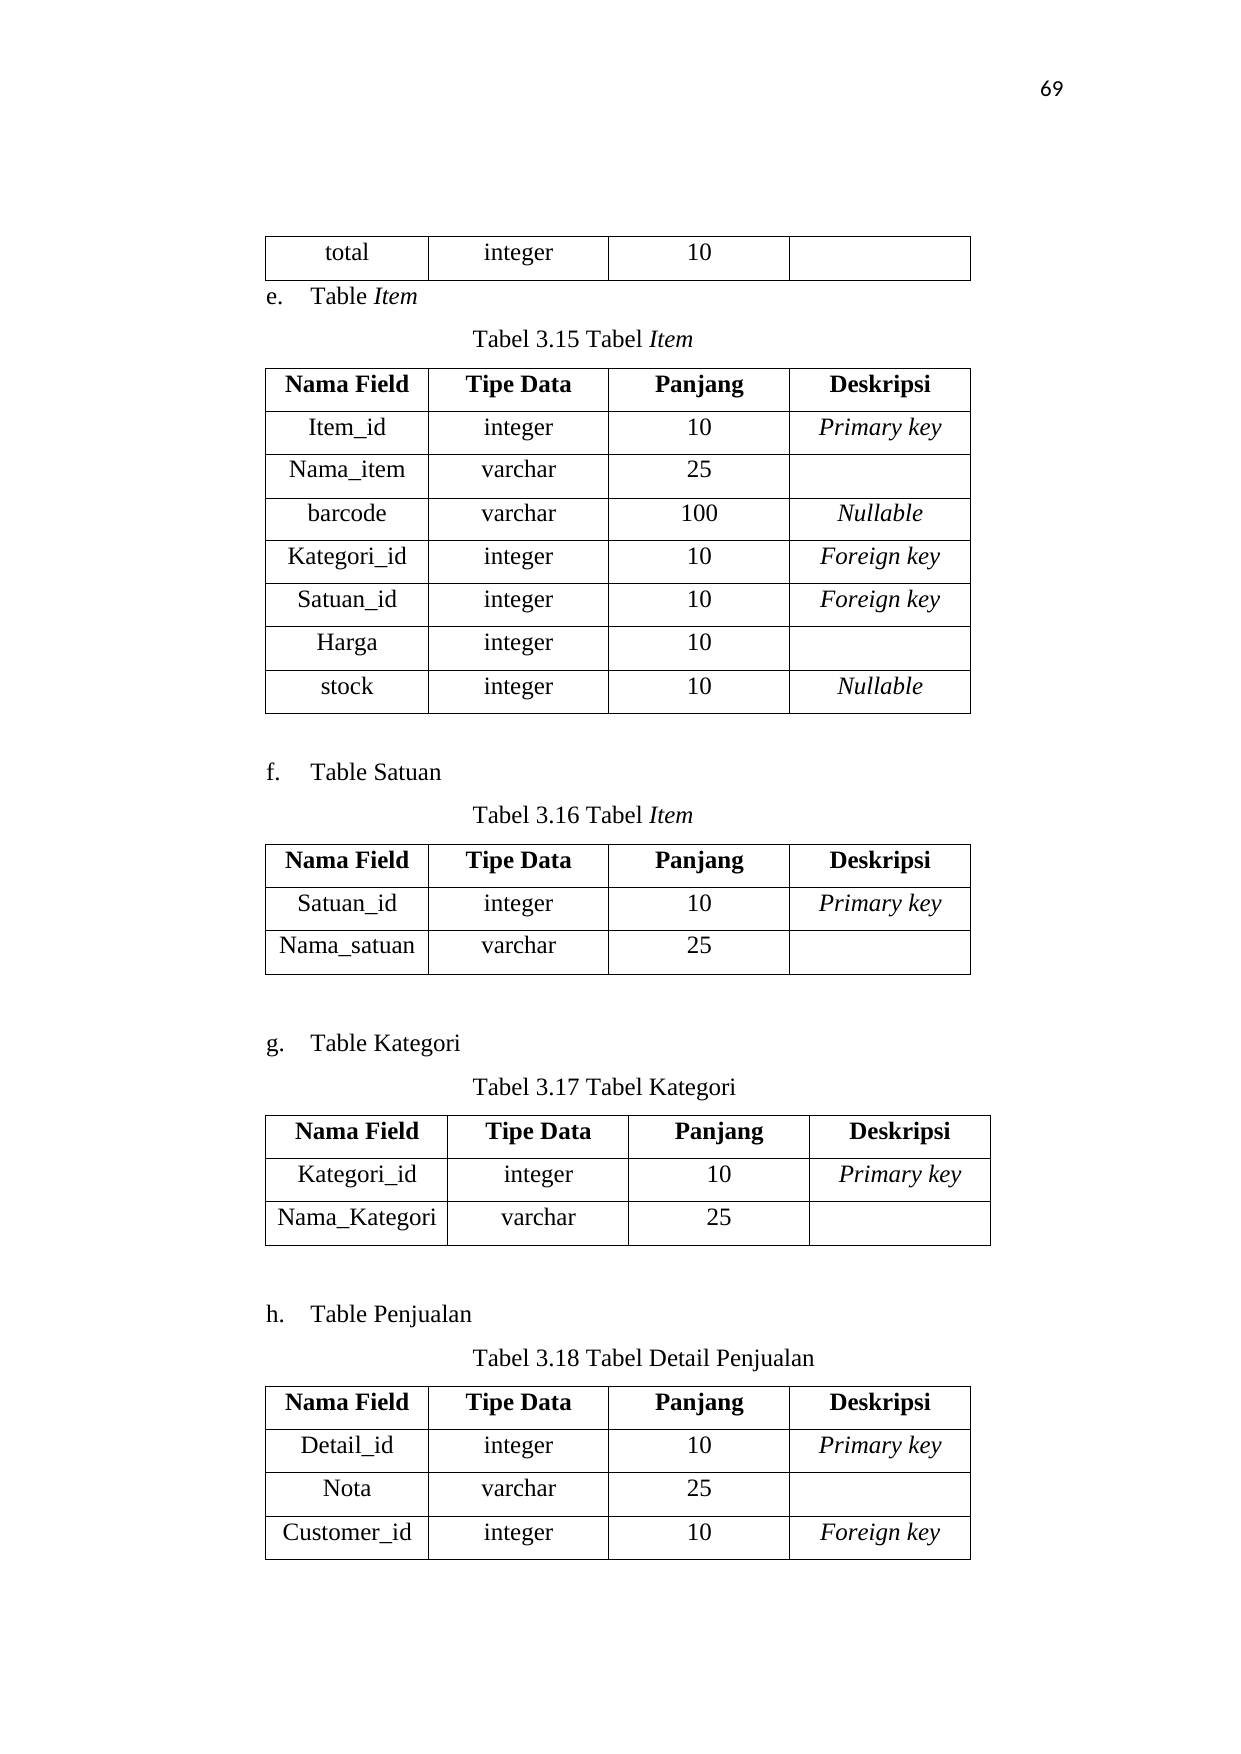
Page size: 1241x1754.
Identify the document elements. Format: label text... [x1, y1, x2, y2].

table_cell integer [429, 541, 608, 583]
table_cell 10 [609, 1517, 789, 1558]
table_cell 10 [629, 1159, 809, 1201]
table_cell 10 [609, 584, 789, 626]
table_cell varchar [448, 1202, 628, 1244]
table_cell Primary key [790, 1430, 970, 1472]
table_cell Primary key [810, 1159, 990, 1201]
list Table Kategori [266, 1028, 1063, 1057]
subtitle Tabel 3.16 Tabel Item [472, 801, 1063, 829]
table_cell integer [429, 888, 608, 929]
table_cell Nota [266, 1473, 428, 1516]
table_cell 10 [609, 627, 789, 670]
table_cell varchar [429, 931, 608, 973]
table_cell Nullable [790, 499, 970, 540]
table_cell Foreign key [790, 584, 970, 626]
list Table Penjualan [266, 1299, 1063, 1328]
table_cell 10 [609, 671, 789, 713]
table_cell Nama_satuan [266, 931, 428, 973]
table_header Tipe Data [429, 369, 608, 411]
table_cell [810, 1202, 990, 1244]
subtitle Tabel 3.15 Tabel Item [472, 324, 1063, 353]
table_cell Nullable [790, 671, 970, 713]
table_cell Customer_id [266, 1517, 428, 1558]
table_cell 25 [609, 455, 789, 497]
table_header Nama Field [266, 845, 428, 887]
table_cell Primary key [790, 412, 970, 453]
table_header Deskripsi [810, 1116, 990, 1158]
list Table Satuan [266, 757, 1063, 786]
table_header Panjang [609, 845, 789, 887]
table_cell 10 [609, 1430, 789, 1472]
table_cell [790, 1473, 970, 1516]
table_cell Foreign key [790, 541, 970, 583]
table_cell 25 [609, 1473, 789, 1516]
table_header Deskripsi [790, 845, 970, 887]
table_header Nama Field [266, 369, 428, 411]
table_cell varchar [429, 1473, 608, 1516]
table_cell integer [429, 671, 608, 713]
table_header Panjang [609, 1387, 789, 1429]
table_cell Item_id [266, 412, 428, 453]
table_cell 10 [609, 237, 789, 280]
table_cell 10 [609, 888, 789, 929]
table_cell integer [448, 1159, 628, 1201]
table_cell Kategori_id [266, 1159, 447, 1201]
subtitle Tabel 3.17 Tabel Kategori [472, 1072, 1063, 1100]
table_cell Foreign key [790, 1517, 970, 1558]
table_header Tipe Data [429, 845, 608, 887]
table_header Nama Field [266, 1116, 447, 1158]
table_cell integer [429, 412, 608, 453]
table_cell varchar [429, 455, 608, 497]
list Table Item [266, 281, 1063, 310]
table_cell integer [429, 1517, 608, 1558]
table_cell Satuan_id [266, 888, 428, 929]
table_cell [790, 627, 970, 670]
table_cell integer [429, 1430, 608, 1472]
table_cell integer [429, 627, 608, 670]
table_header Panjang [629, 1116, 809, 1158]
table_header Deskripsi [790, 369, 970, 411]
table_cell Detail_id [266, 1430, 428, 1472]
table_cell [790, 237, 970, 280]
subtitle Tabel 3.18 Tabel Detail Penjualan [472, 1343, 1063, 1371]
table_header Deskripsi [790, 1387, 970, 1429]
table_header Panjang [609, 369, 789, 411]
table_cell 10 [609, 412, 789, 453]
table_cell Nama_Kategori [266, 1202, 447, 1244]
table_cell barcode [266, 499, 428, 540]
table_header Tipe Data [429, 1387, 608, 1429]
table_header Nama Field [266, 1387, 428, 1429]
table_cell Nama_item [266, 455, 428, 497]
table_cell [790, 455, 970, 497]
table_cell Harga [266, 627, 428, 670]
table_cell varchar [429, 499, 608, 540]
table_cell stock [266, 671, 428, 713]
table_cell Primary key [790, 888, 970, 929]
table_cell Kategori_id [266, 541, 428, 583]
table_cell [790, 931, 970, 973]
table_header Tipe Data [448, 1116, 628, 1158]
table_cell Satuan_id [266, 584, 428, 626]
table_cell integer [429, 584, 608, 626]
table_cell total [266, 237, 428, 280]
table_cell 25 [609, 931, 789, 973]
table_cell integer [429, 237, 608, 280]
table_cell 10 [609, 541, 789, 583]
table_cell 100 [609, 499, 789, 540]
table_cell 25 [629, 1202, 809, 1244]
